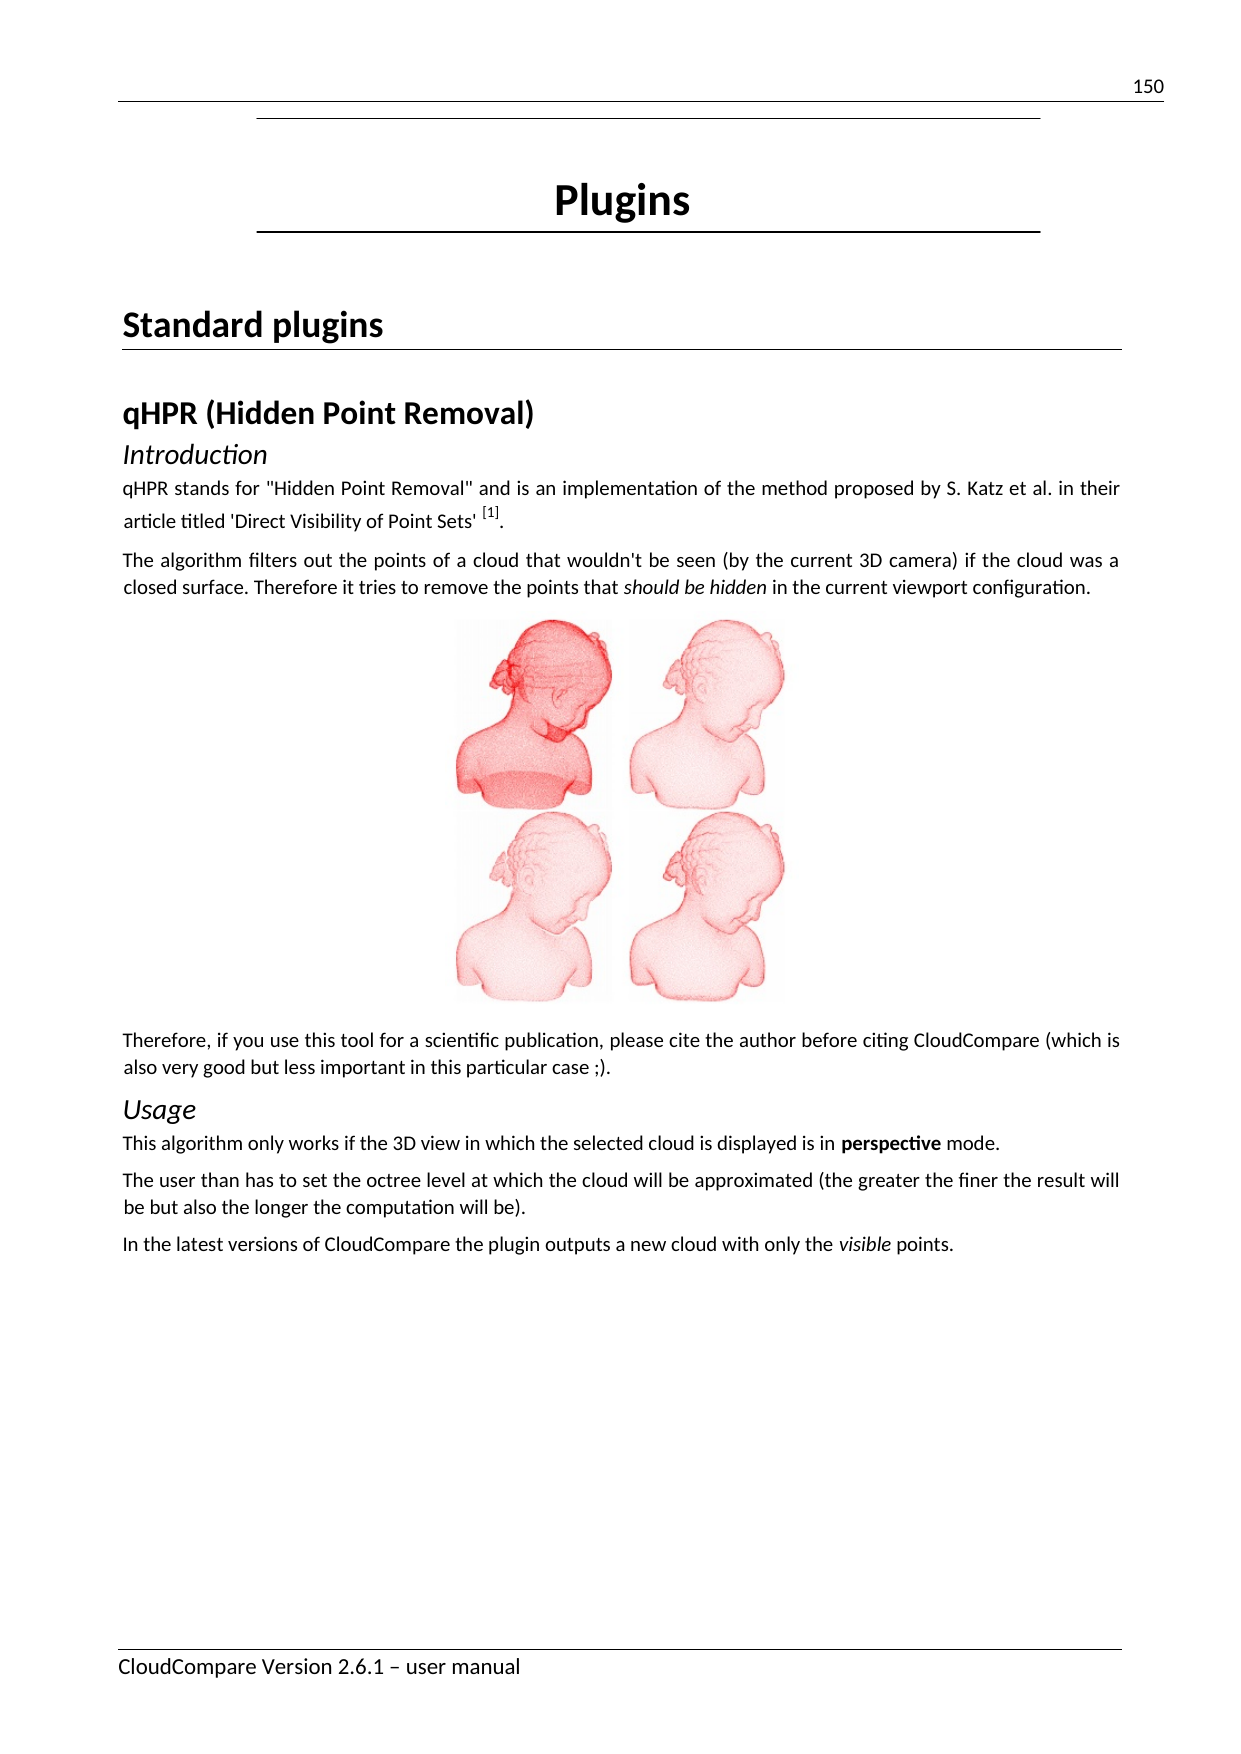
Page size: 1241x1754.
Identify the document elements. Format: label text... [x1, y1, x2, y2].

subtitle Standard plugins [122, 301, 1122, 349]
text This algorithm only works if the 3D view in which the selected cloud is displayed is in perspective mode. [122, 1130, 1122, 1155]
picture [445, 611, 800, 1016]
text In the latest versions of CloudCompare the plugin outputs a new cloud with only the visible points. [122, 1232, 1122, 1257]
subtitle Plugins [122, 171, 1122, 226]
subtitle Usage [122, 1091, 1122, 1127]
text Therefore, if you use this tool for a scientific publication, please cite the author before citing CloudCompare (which is also very good but less important in this particular case ;). [122, 1027, 1122, 1079]
text The algorithm filters out the points of a cloud that wouldn't be seen (by the current 3D camera) if the cloud was a closed surface. Therefore it tries to remove the points that should be hidden in the current viewport configuration. [122, 547, 1122, 600]
text The user than has to set the octree level at which the cloud will be approximated (the greater the finer the result will be but also the longer the computation will be). [122, 1167, 1122, 1220]
subtitle qHPR (Hidden Point Removal) [122, 392, 1122, 432]
subtitle Introduction [122, 436, 1122, 472]
text qHPR stands for "Hidden Point Removal" and is an implementation of the method proposed by S. Katz et al. in their article titled 'Direct Visibility of Point Sets' [1]. [122, 475, 1122, 535]
